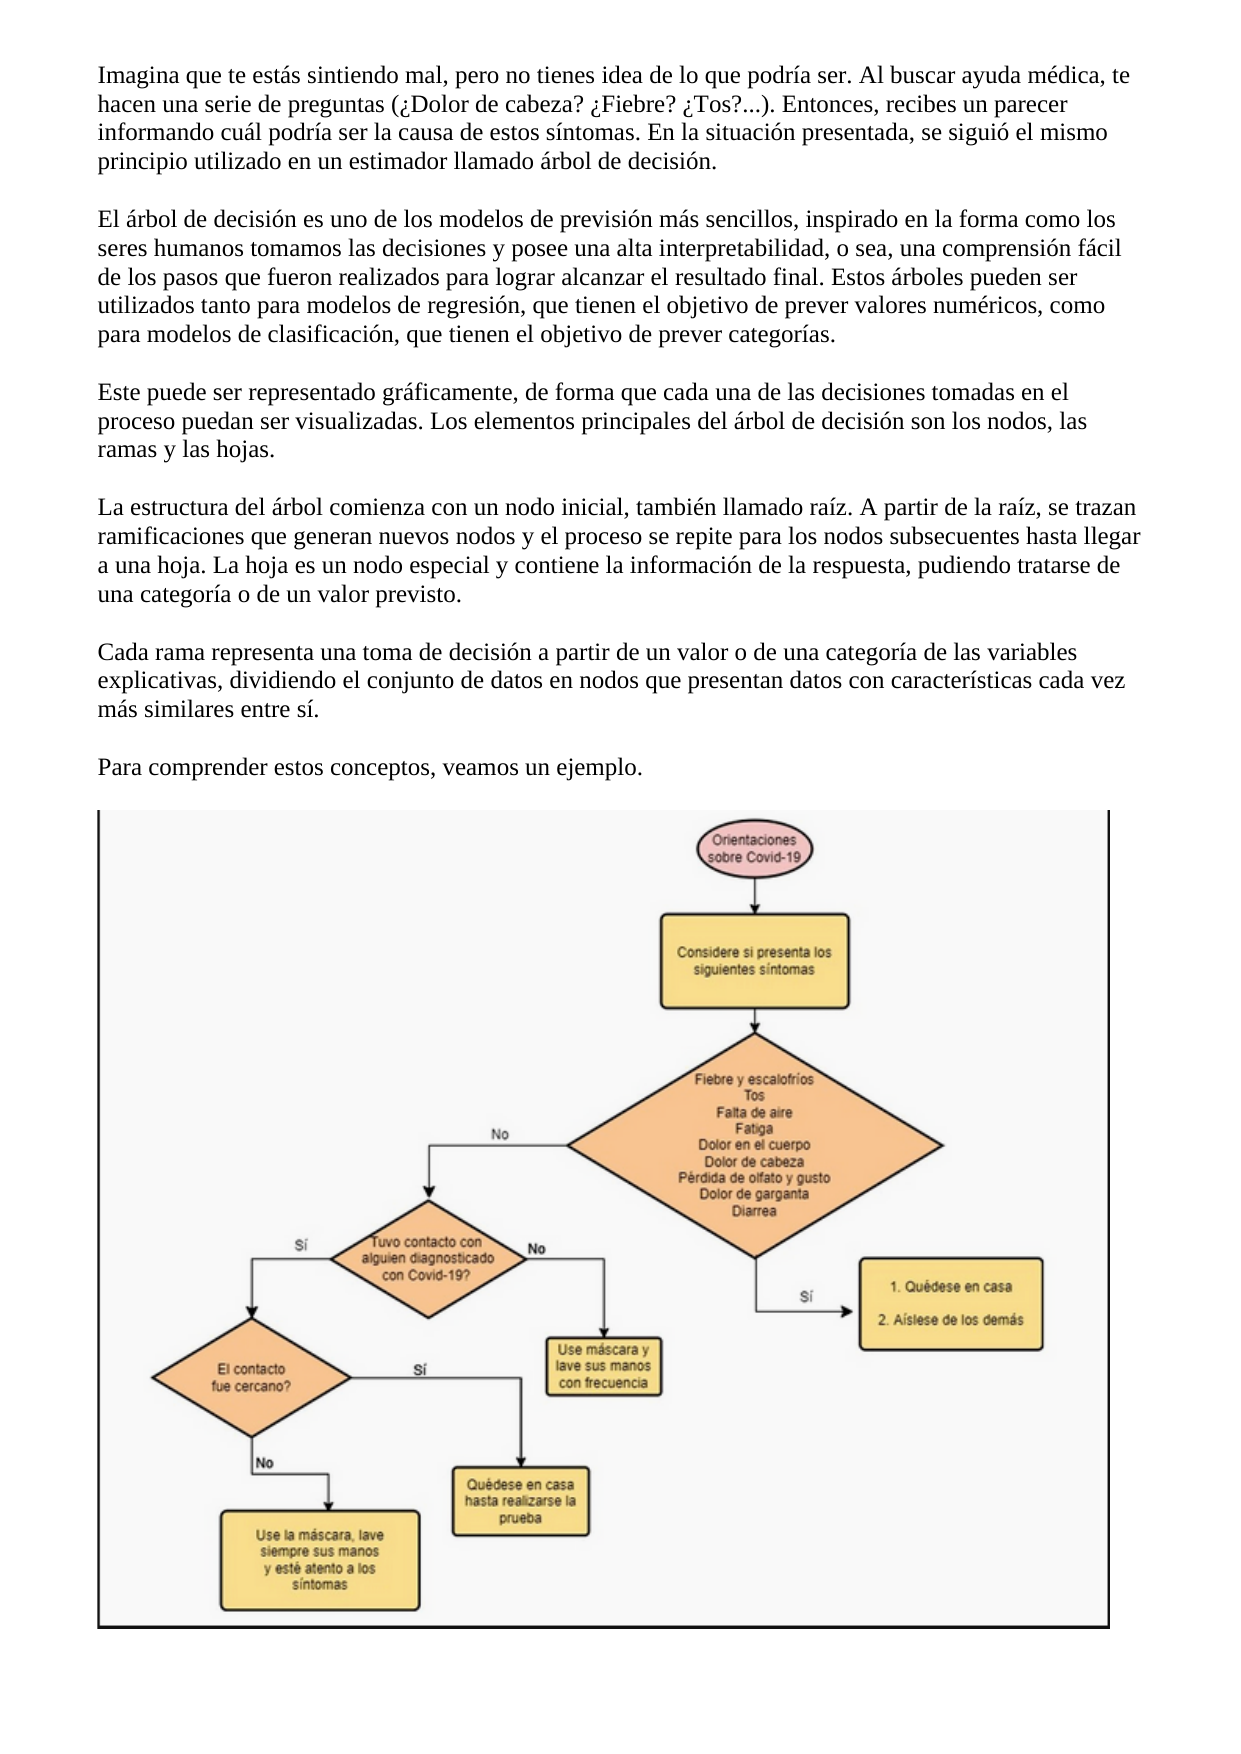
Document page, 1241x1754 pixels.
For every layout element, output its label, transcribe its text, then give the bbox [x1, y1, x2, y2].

text La estructura del árbol comienza con un nodo inicial, también llamado raíz. A partir de la raíz, se trazan ramificaciones que generan nuevos nodos y el proceso se repite para los nodos subsecuentes hasta llegar a una hoja. La hoja es un nodo especial y contiene la información de la respuesta, pudiendo tratarse de una categoría o de un valor previsto. [97, 492, 1143, 607]
text Para comprender estos conceptos, veamos un ejemplo. [97, 752, 1143, 781]
text El árbol de decisión es uno de los modelos de previsión más sencillos, inspirado en la forma como los seres humanos tomamos las decisiones y posee una alta interpretabilidad, o sea, una comprensión fácil de los pasos que fueron realizados para lograr alcanzar el resultado final. Estos árboles pueden ser utilizados tanto para modelos de regresión, que tienen el objetivo de prever valores numéricos, como para modelos de clasificación, que tienen el objetivo de prever categorías. [97, 204, 1143, 348]
picture [97, 810, 1110, 1629]
text Cada rama representa una toma de decisión a partir de un valor o de una categoría de las variables explicativas, dividiendo el conjunto de datos en nodos que presentan datos con características cada vez más similares entre sí. [97, 637, 1143, 723]
text Este puede ser representado gráficamente, de forma que cada una de las decisiones tomadas en el proceso puedan ser visualizadas. Los elementos principales del árbol de decisión son los nodos, las ramas y las hojas. [97, 377, 1143, 463]
text Imagina que te estás sintiendo mal, pero no tienes idea de lo que podría ser. Al buscar ayuda médica, te hacen una serie de preguntas (¿Dolor de cabeza? ¿Fiebre? ¿Tos?...). Entonces, recibes un parecer informando cuál podría ser la causa de estos síntomas. En la situación presentada, se siguió el mismo principio utilizado en un estimador llamado árbol de decisión. [97, 60, 1143, 175]
